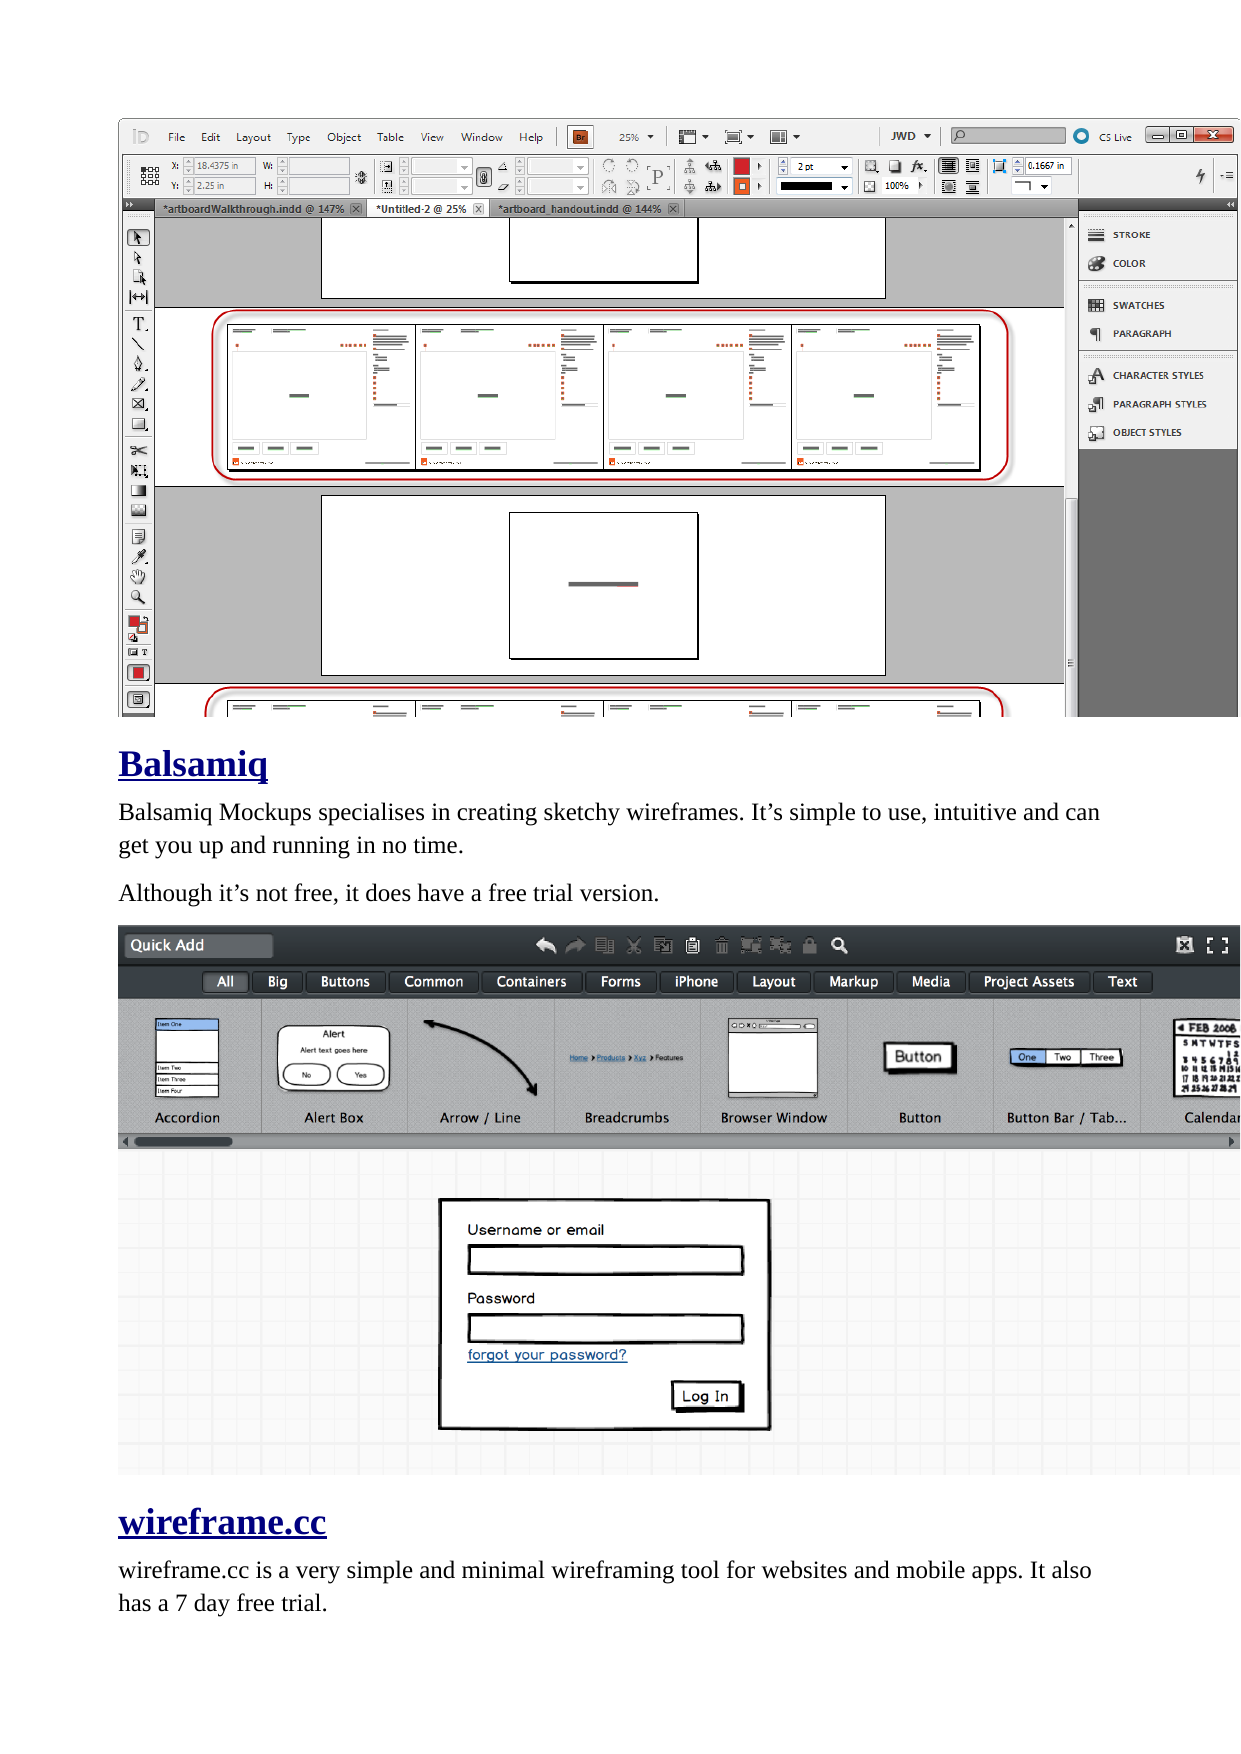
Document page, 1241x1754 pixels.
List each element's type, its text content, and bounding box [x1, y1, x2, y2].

text wireframe.cc is a very simple and minimal wireframing tool for websites and mobile apps. It also has a 7 day free trial. [118, 1555, 1122, 1617]
text Balsamiq Mockups specialises in creating sketchy wireframes. It’s simple to use, intuitive and can get you up and running in no time. [118, 797, 1122, 859]
picture [118, 925, 1241, 1475]
text Although it’s not free, it does have a free trial version. [118, 878, 1122, 906]
subtitle Balsamiq [118, 741, 1122, 784]
picture [118, 118, 1241, 717]
subtitle wireframe.cc [118, 1499, 1122, 1542]
